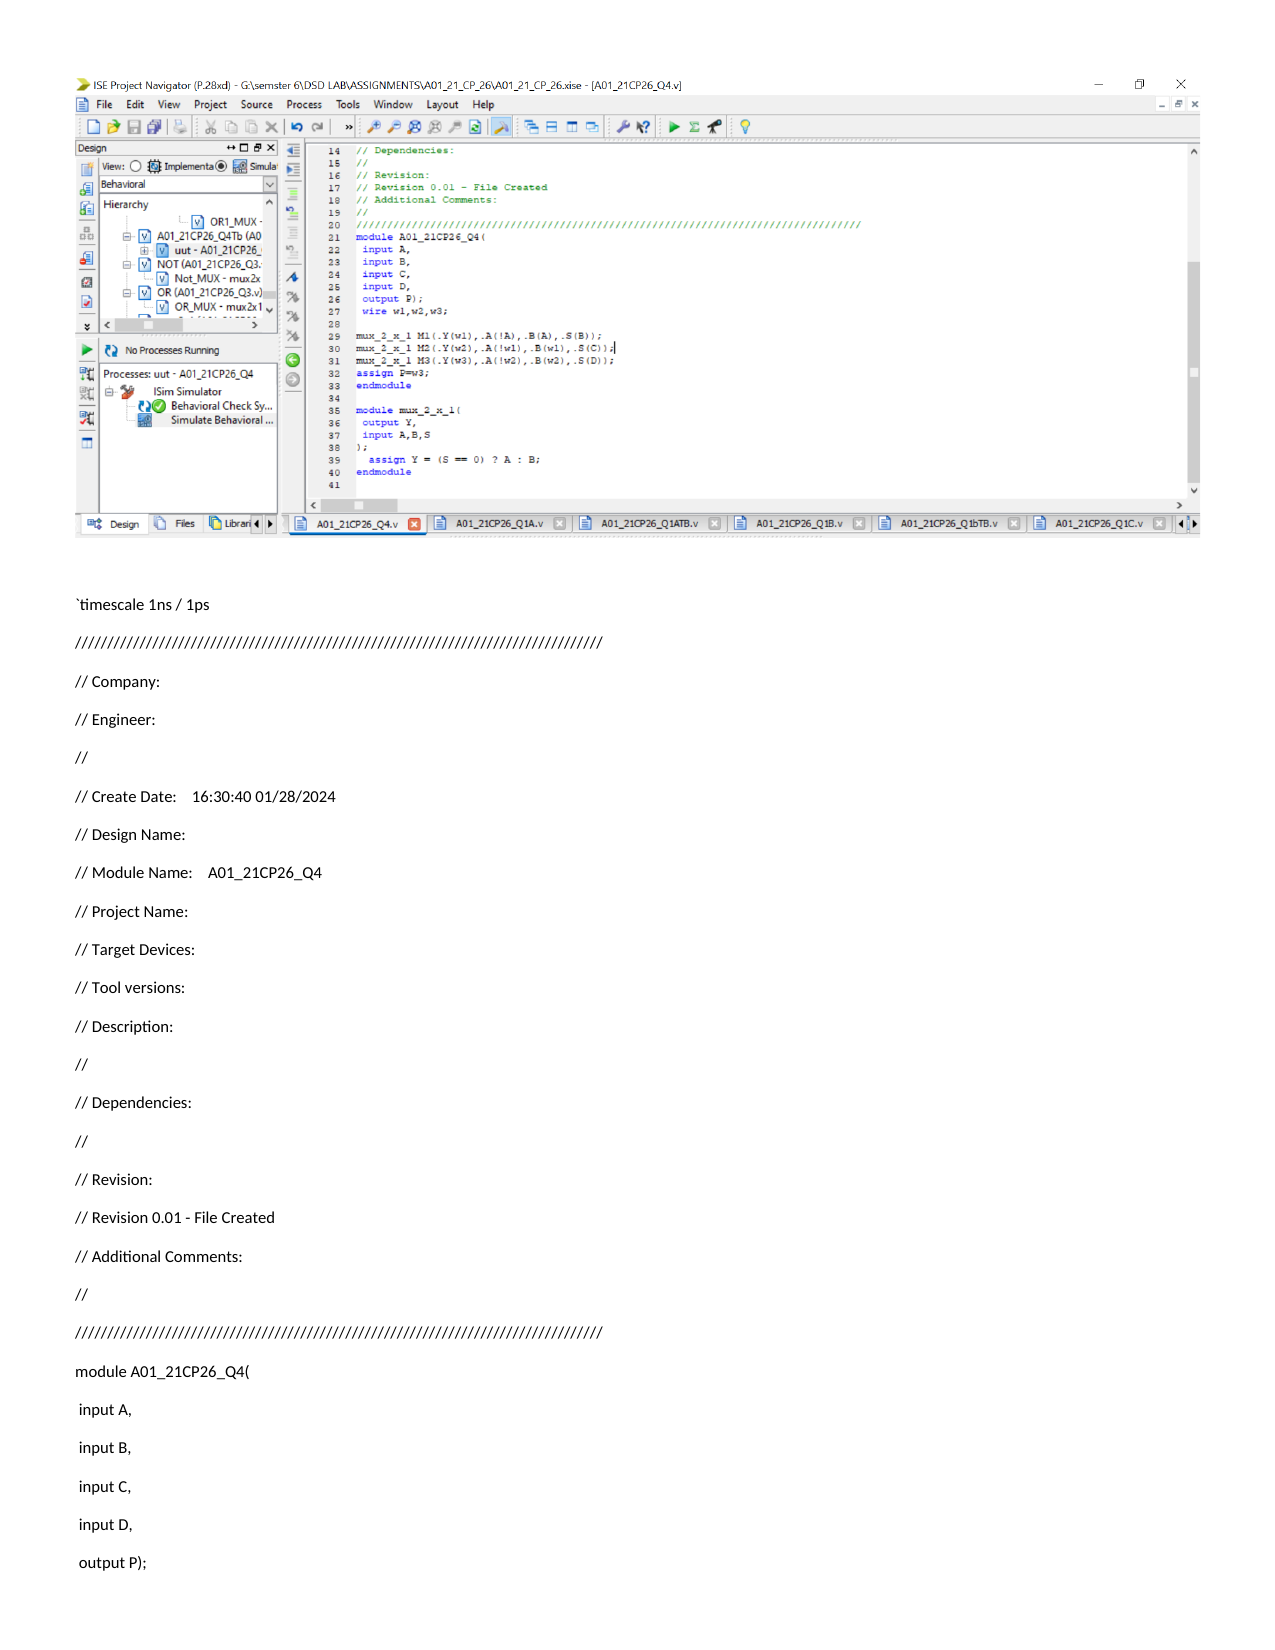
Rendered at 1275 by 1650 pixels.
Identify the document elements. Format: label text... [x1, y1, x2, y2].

text ////////////////////////////////////////////////////////////////////////////////// [75, 1322, 1200, 1343]
text // Additional Comments: [75, 1246, 1200, 1266]
text // Revision: [75, 1169, 1200, 1189]
text // [75, 1131, 1200, 1151]
text output P); [75, 1552, 1200, 1573]
text module A01_21CP26_Q4( [75, 1361, 1200, 1381]
text input B, [75, 1437, 1200, 1458]
text // Revision 0.01 - File Created [75, 1207, 1200, 1228]
text // Project Name: [75, 901, 1200, 921]
text // Tool versions: [75, 977, 1200, 998]
text input A, [75, 1399, 1200, 1419]
text // Target Devices: [75, 939, 1200, 959]
text input C, [75, 1476, 1200, 1496]
text // Module Name: A01_21CP26_Q4 [75, 862, 1200, 883]
text // Company: [75, 671, 1200, 691]
text // [75, 1284, 1200, 1304]
text // Dependencies: [75, 1092, 1200, 1113]
text // [75, 1054, 1200, 1074]
text // Description: [75, 1016, 1200, 1036]
text input D, [75, 1514, 1200, 1534]
picture [75, 75, 1200, 538]
text // [75, 747, 1200, 768]
text `timescale 1ns / 1ps [75, 594, 1200, 614]
text ////////////////////////////////////////////////////////////////////////////////// [75, 632, 1200, 653]
text // Design Name: [75, 824, 1200, 844]
text // Engineer: [75, 709, 1200, 729]
text // Create Date: 16:30:40 01/28/2024 [75, 786, 1200, 806]
